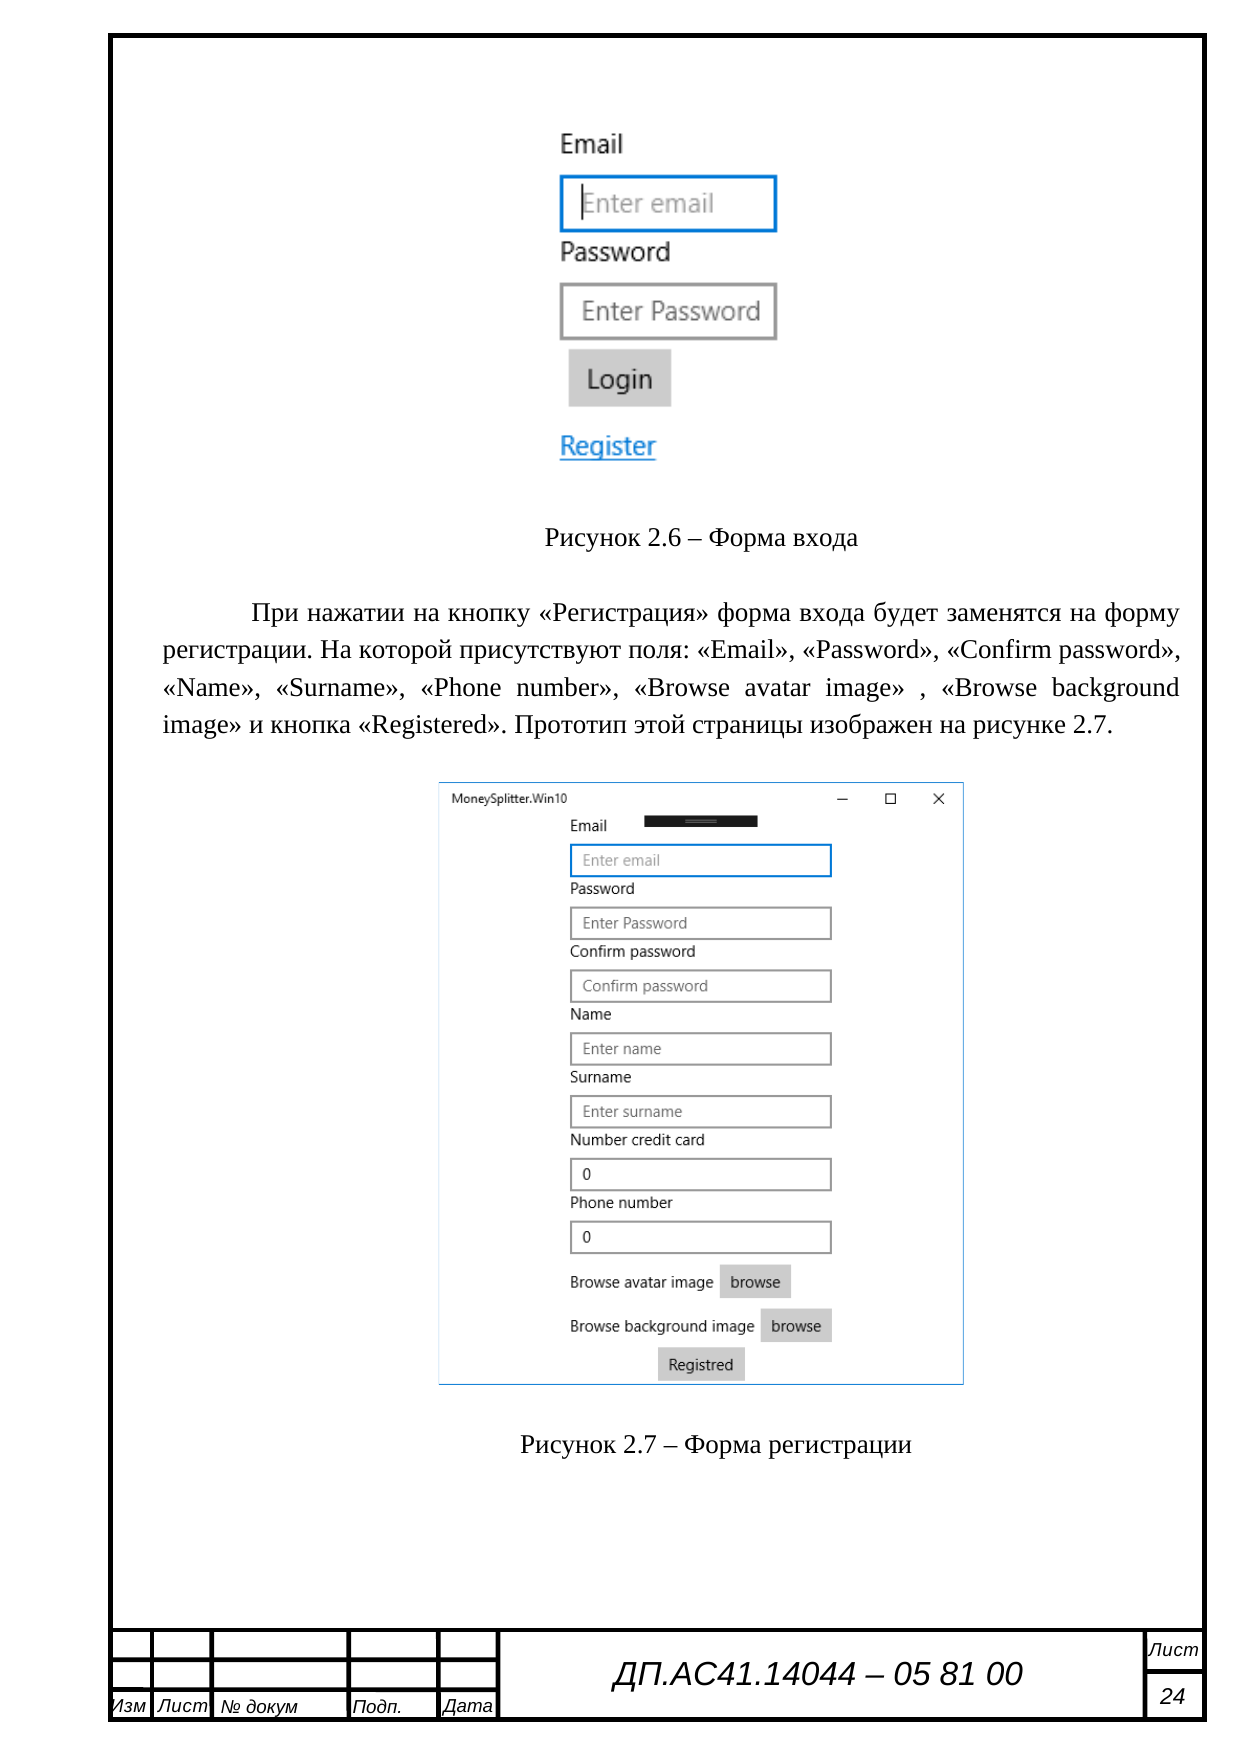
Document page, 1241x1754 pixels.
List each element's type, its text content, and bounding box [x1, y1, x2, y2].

text При нажатии на кнопку «Регистрация» форма входа будет заменятся на форму регистрации. На которой присутствуют поля: «Email», «Password», «Confirm password», «Name», «Surname», «Phone number», «Browse avatar image» , «Browse background image» и кнопка «Registered». Прототип этой страницы изображен на рисунке 2.7. [162, 596, 1181, 739]
text Рисунок 2.6 – Форма входа [162, 521, 1152, 553]
picture [438, 782, 964, 1385]
picture [425, 88, 978, 478]
text Рисунок 2.7 – Форма регистрации [162, 1428, 1181, 1459]
